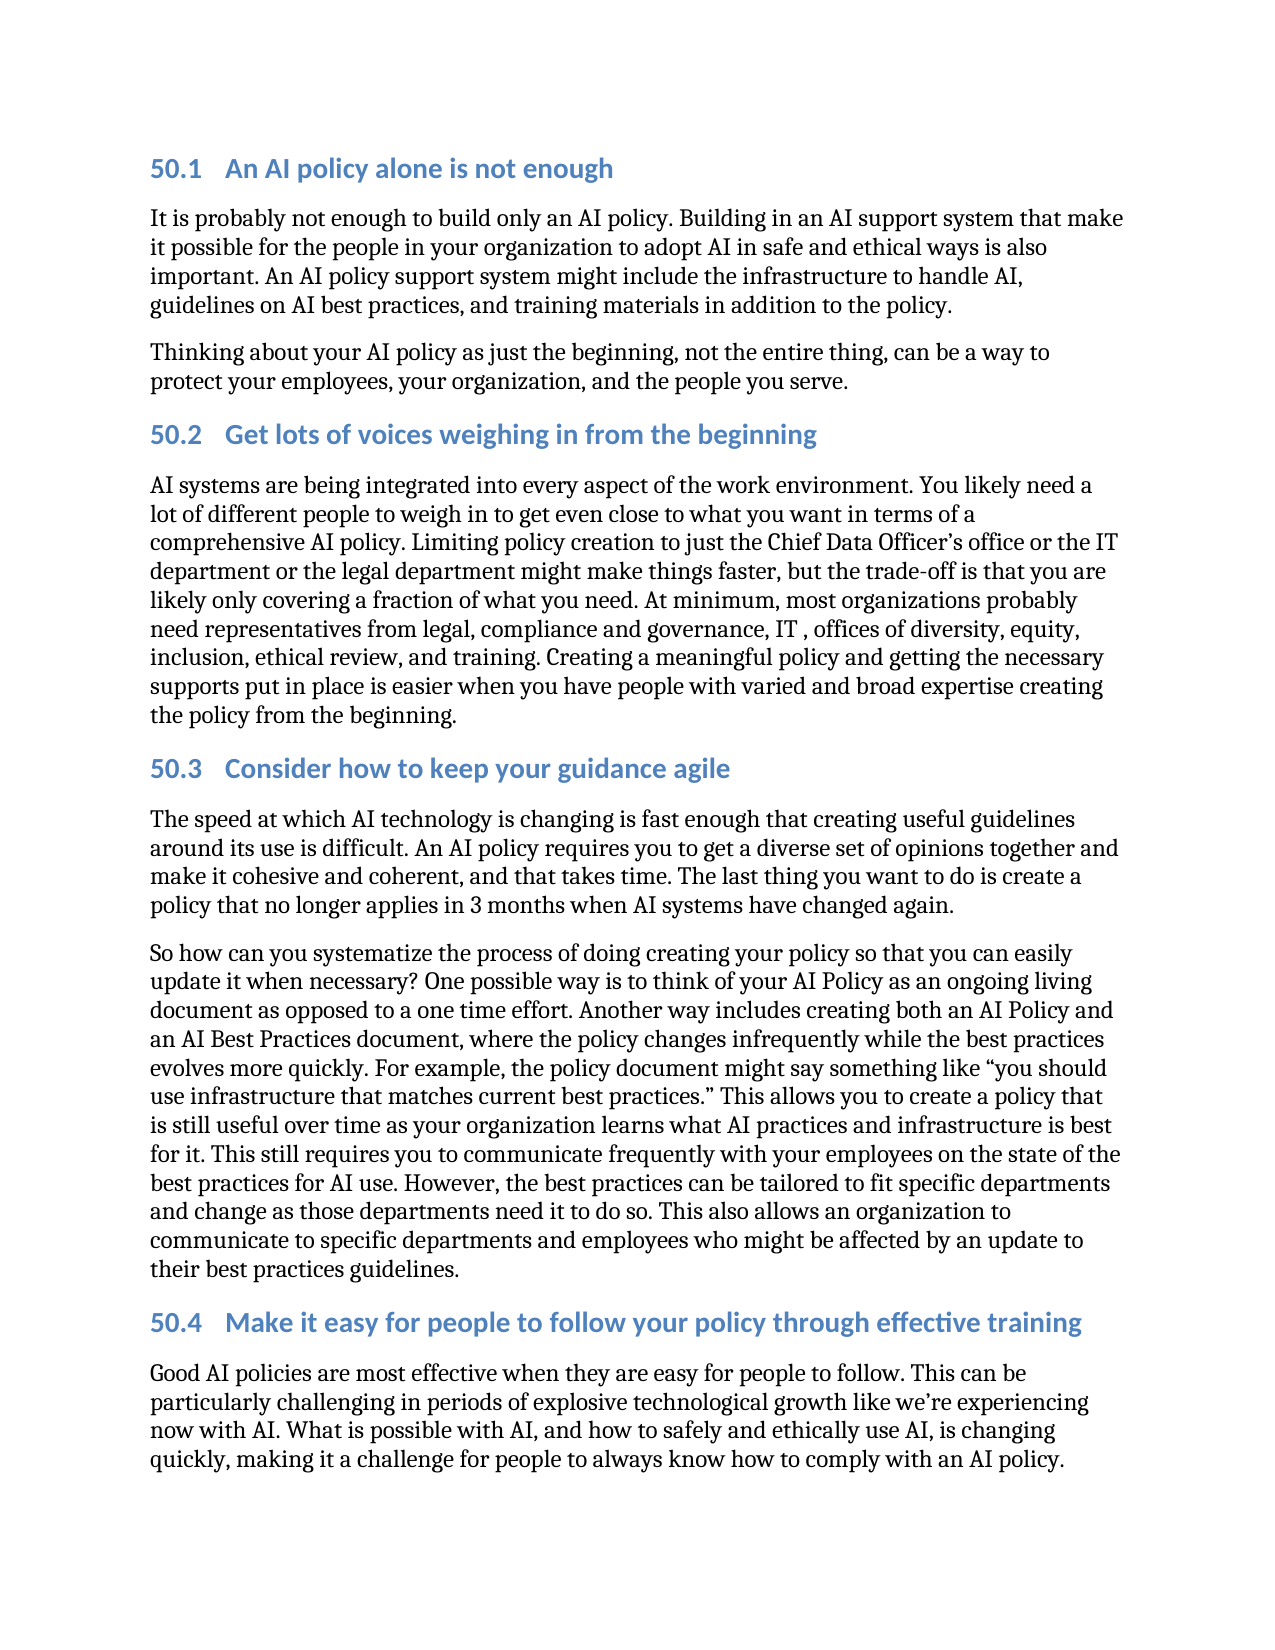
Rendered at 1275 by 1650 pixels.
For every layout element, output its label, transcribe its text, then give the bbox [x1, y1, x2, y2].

subtitle 50.1 An AI policy alone is not enough [150, 150, 1125, 186]
text AI systems are being integrated into every aspect of the work environment. You likely need a lot of different people to weigh in to get even close to what you want in terms of a comprehensive AI policy. Limiting policy creation to just the Chief Data Officer’s office or the IT department or the legal department might make things faster, but the trade-off is that you are likely only covering a fraction of what you need. At minimum, most organizations probably need representatives from legal, compliance and governance, IT , offices of diversity, equity, inclusion, ethical review, and training. Creating a meaningful policy and getting the necessary supports put in place is easier when you have people with varied and broad expertise creating the policy from the beginning. [150, 471, 1125, 729]
text Thinking about your AI policy as just the beginning, not the entire thing, can be a way to protect your employees, your organization, and the people you serve. [150, 338, 1125, 396]
text It is probably not enough to build only an AI policy. Building in an AI support system that make it possible for the people in your organization to adopt AI in safe and ethical ways is also important. An AI policy support system might include the infrastructure to handle AI, guidelines on AI best practices, and training materials in addition to the policy. [150, 204, 1125, 319]
text Good AI policies are most effective when they are easy for people to follow. This can be particularly challenging in periods of explosive technological growth like we’re experiencing now with AI. What is possible with AI, and how to safely and ethically use AI, is changing quickly, making it a challenge for people to always know how to comply with an AI policy. [150, 1359, 1125, 1474]
text The speed at which AI technology is changing is fast enough that creating useful guidelines around its use is difficult. An AI policy requires you to get a diverse set of opinions together and make it cohesive and coherent, and that takes time. The last thing you want to do is create a policy that no longer applies in 3 months when AI systems have changed again. [150, 805, 1125, 920]
subtitle 50.2 Get lots of voices weighing in from the beginning [150, 416, 1125, 452]
subtitle 50.3 Consider how to keep your guidance agile [150, 750, 1125, 786]
text So how can you systematize the process of doing creating your policy so that you can easily update it when necessary? One possible way is to think of your AI Policy as an ongoing living document as opposed to a one time effort. Another way includes creating both an AI Policy and an AI Best Practices document, where the policy changes infrequently while the best practices evolves more quickly. For example, the policy document might say something like “you should use infrastructure that matches current best practices.” This allows you to create a policy that is still useful over time as your organization learns what AI practices and infrastructure is best for it. This still requires you to communicate frequently with your employees on the state of the best practices for AI use. However, the best practices can be tailored to fit specific departments and change as those departments need it to do so. This also allows an organization to communicate to specific departments and employees who might be affected by an update to their best practices guidelines. [150, 938, 1125, 1283]
subtitle 50.4 Make it easy for people to follow your policy through effective training [150, 1304, 1125, 1340]
